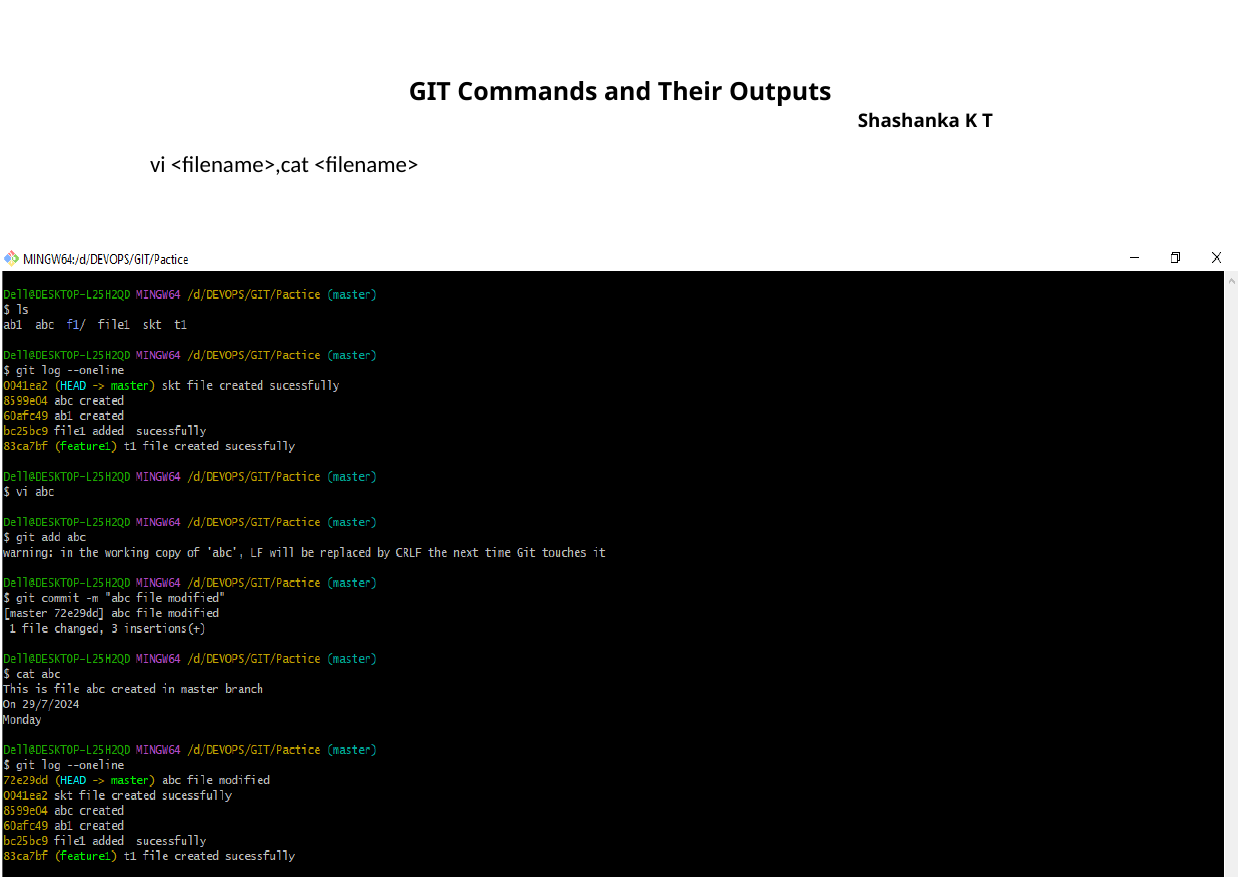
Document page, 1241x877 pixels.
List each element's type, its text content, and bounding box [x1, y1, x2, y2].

picture [2, 247, 1238, 877]
text vi <filename>,cat <filename> [150, 150, 1090, 178]
